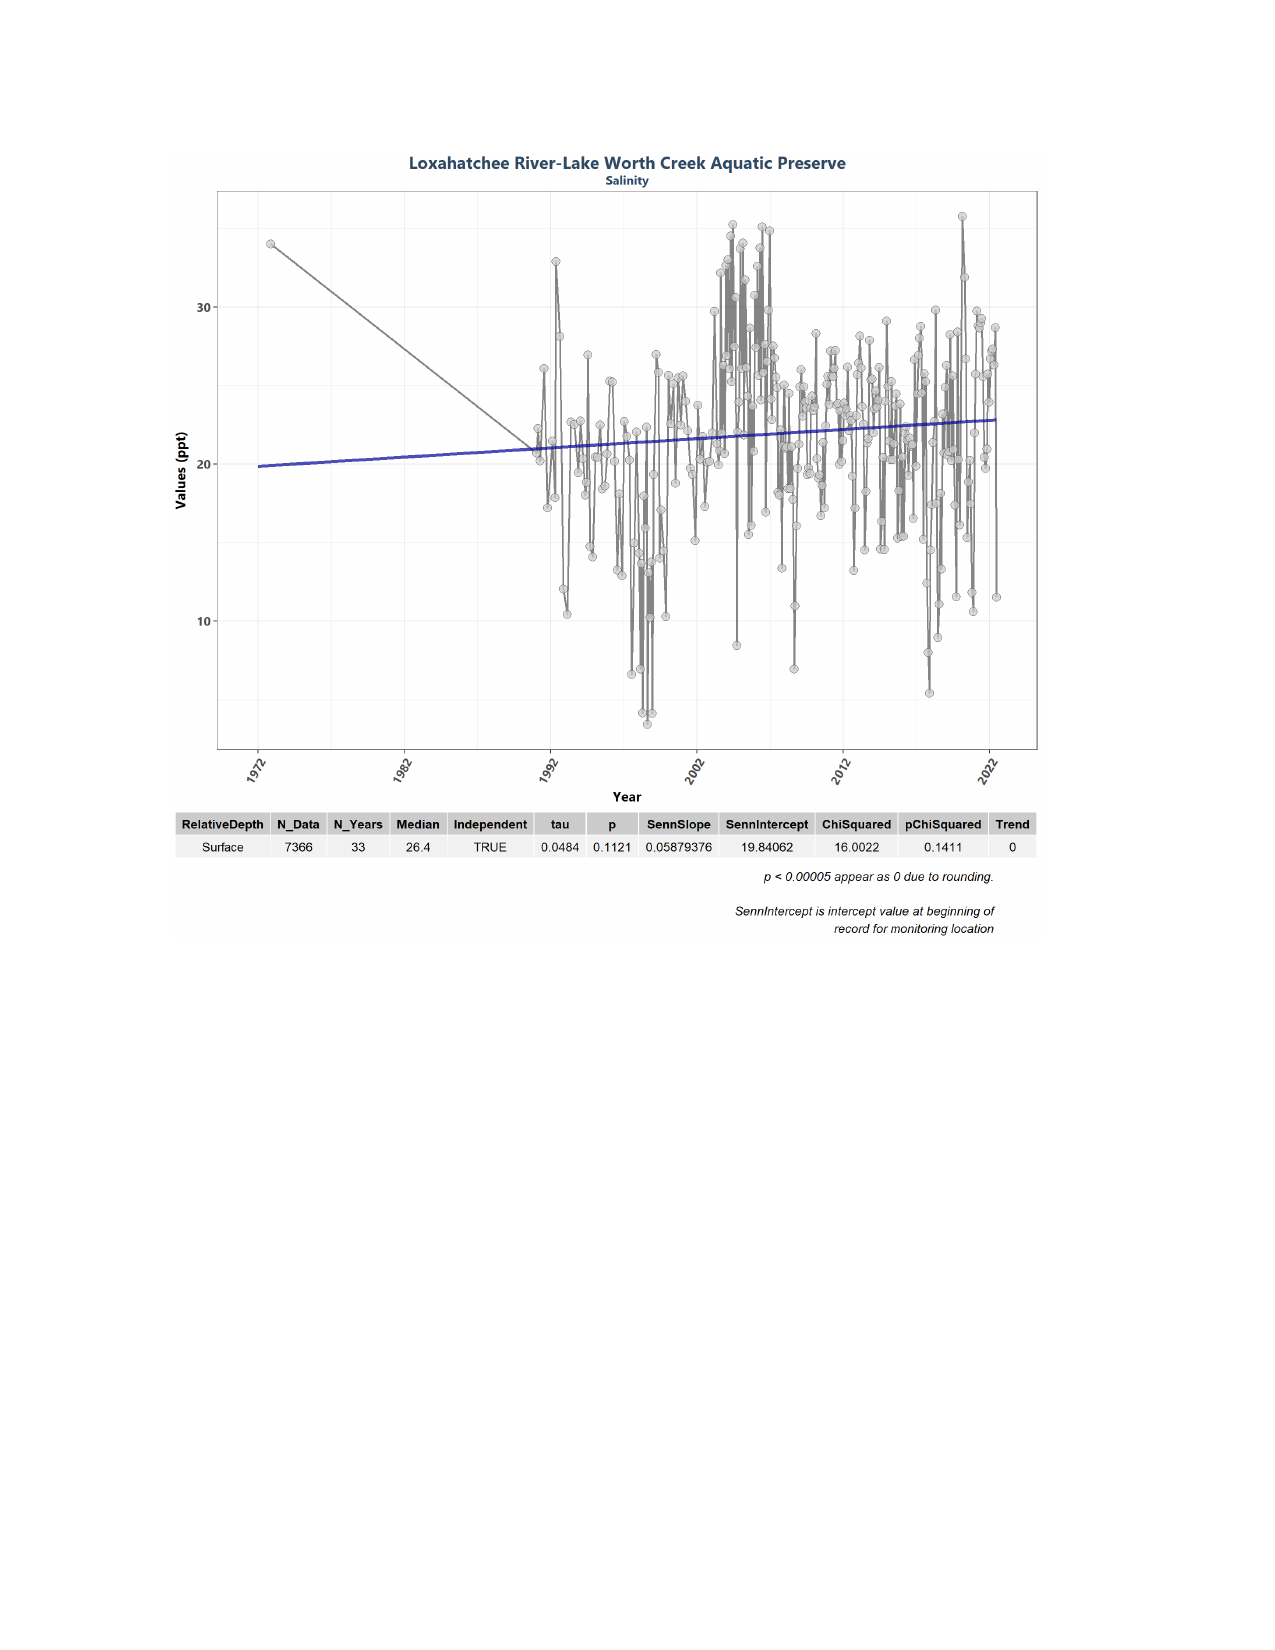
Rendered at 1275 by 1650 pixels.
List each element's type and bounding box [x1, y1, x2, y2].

picture [168, 150, 1044, 938]
